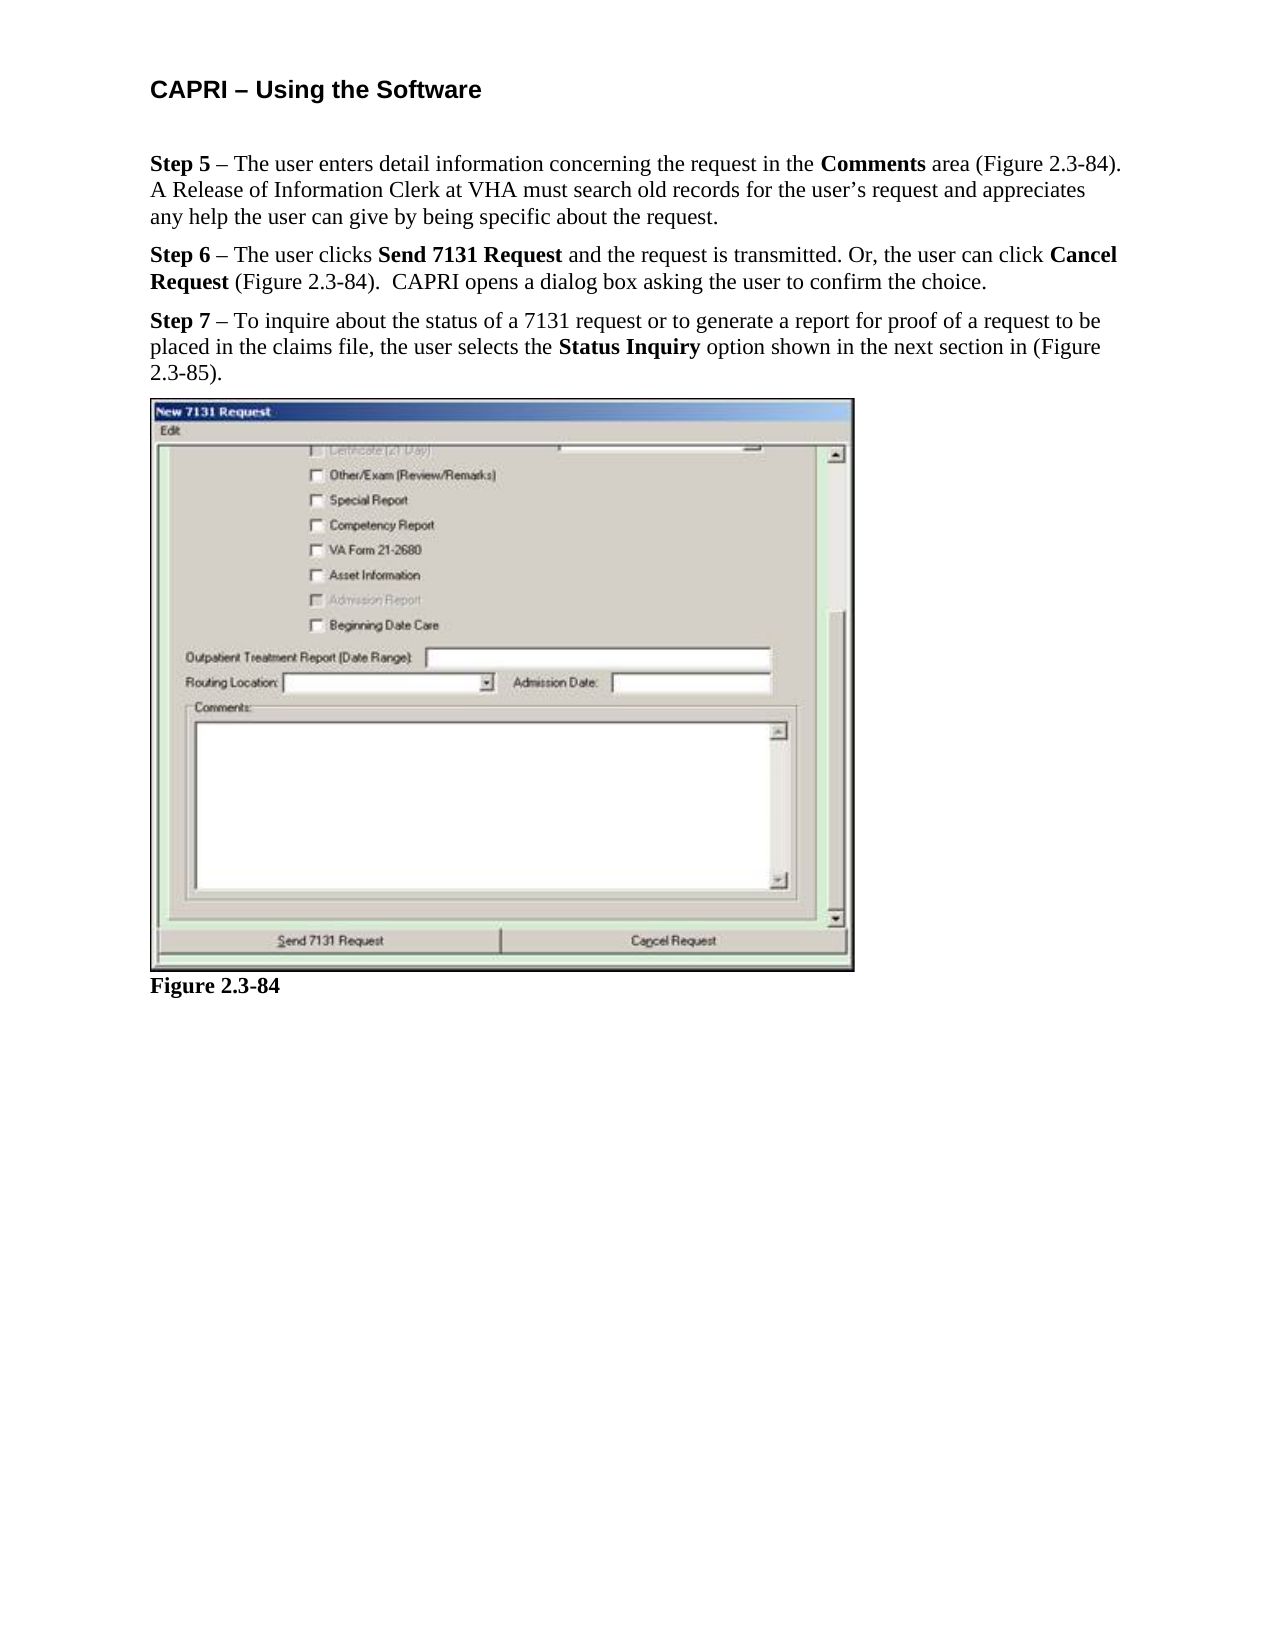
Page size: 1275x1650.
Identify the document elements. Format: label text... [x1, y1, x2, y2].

picture [150, 398, 855, 972]
